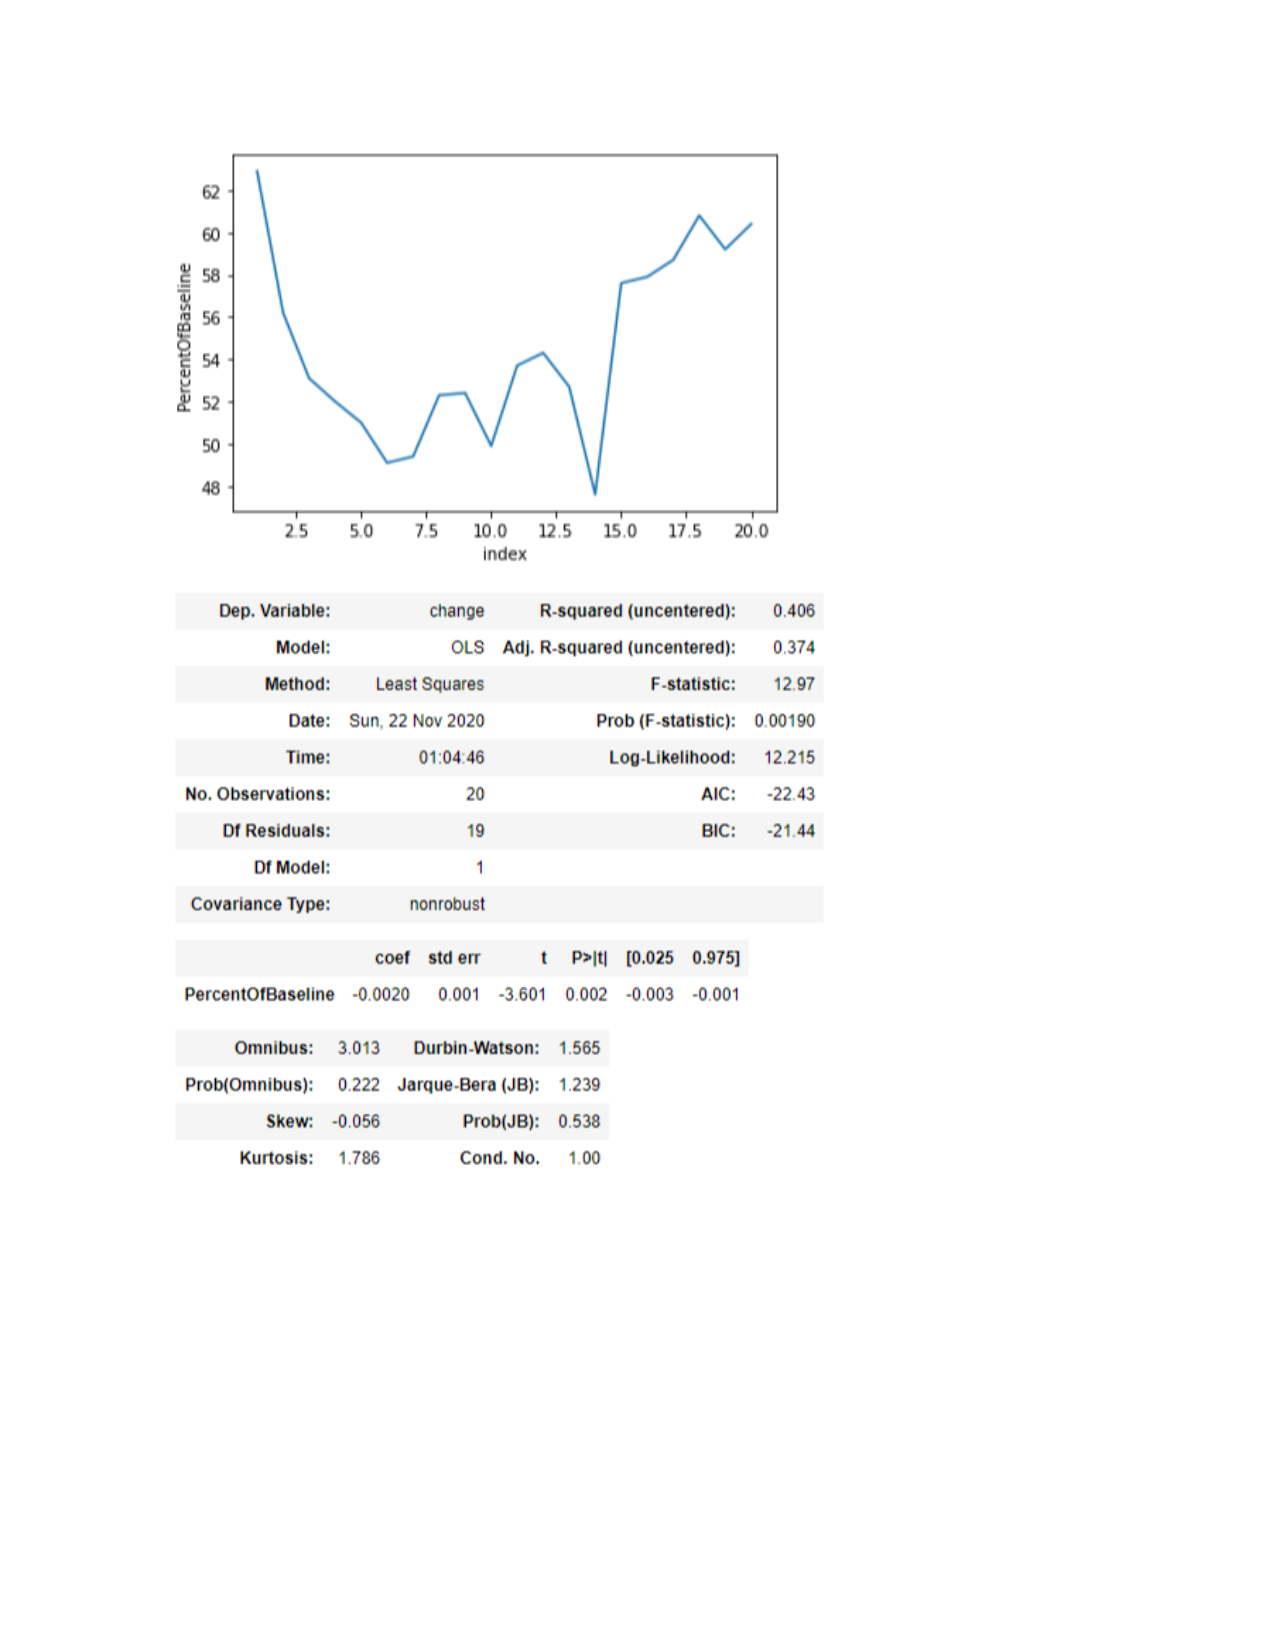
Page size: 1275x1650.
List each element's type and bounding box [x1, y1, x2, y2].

picture [150, 150, 840, 1203]
